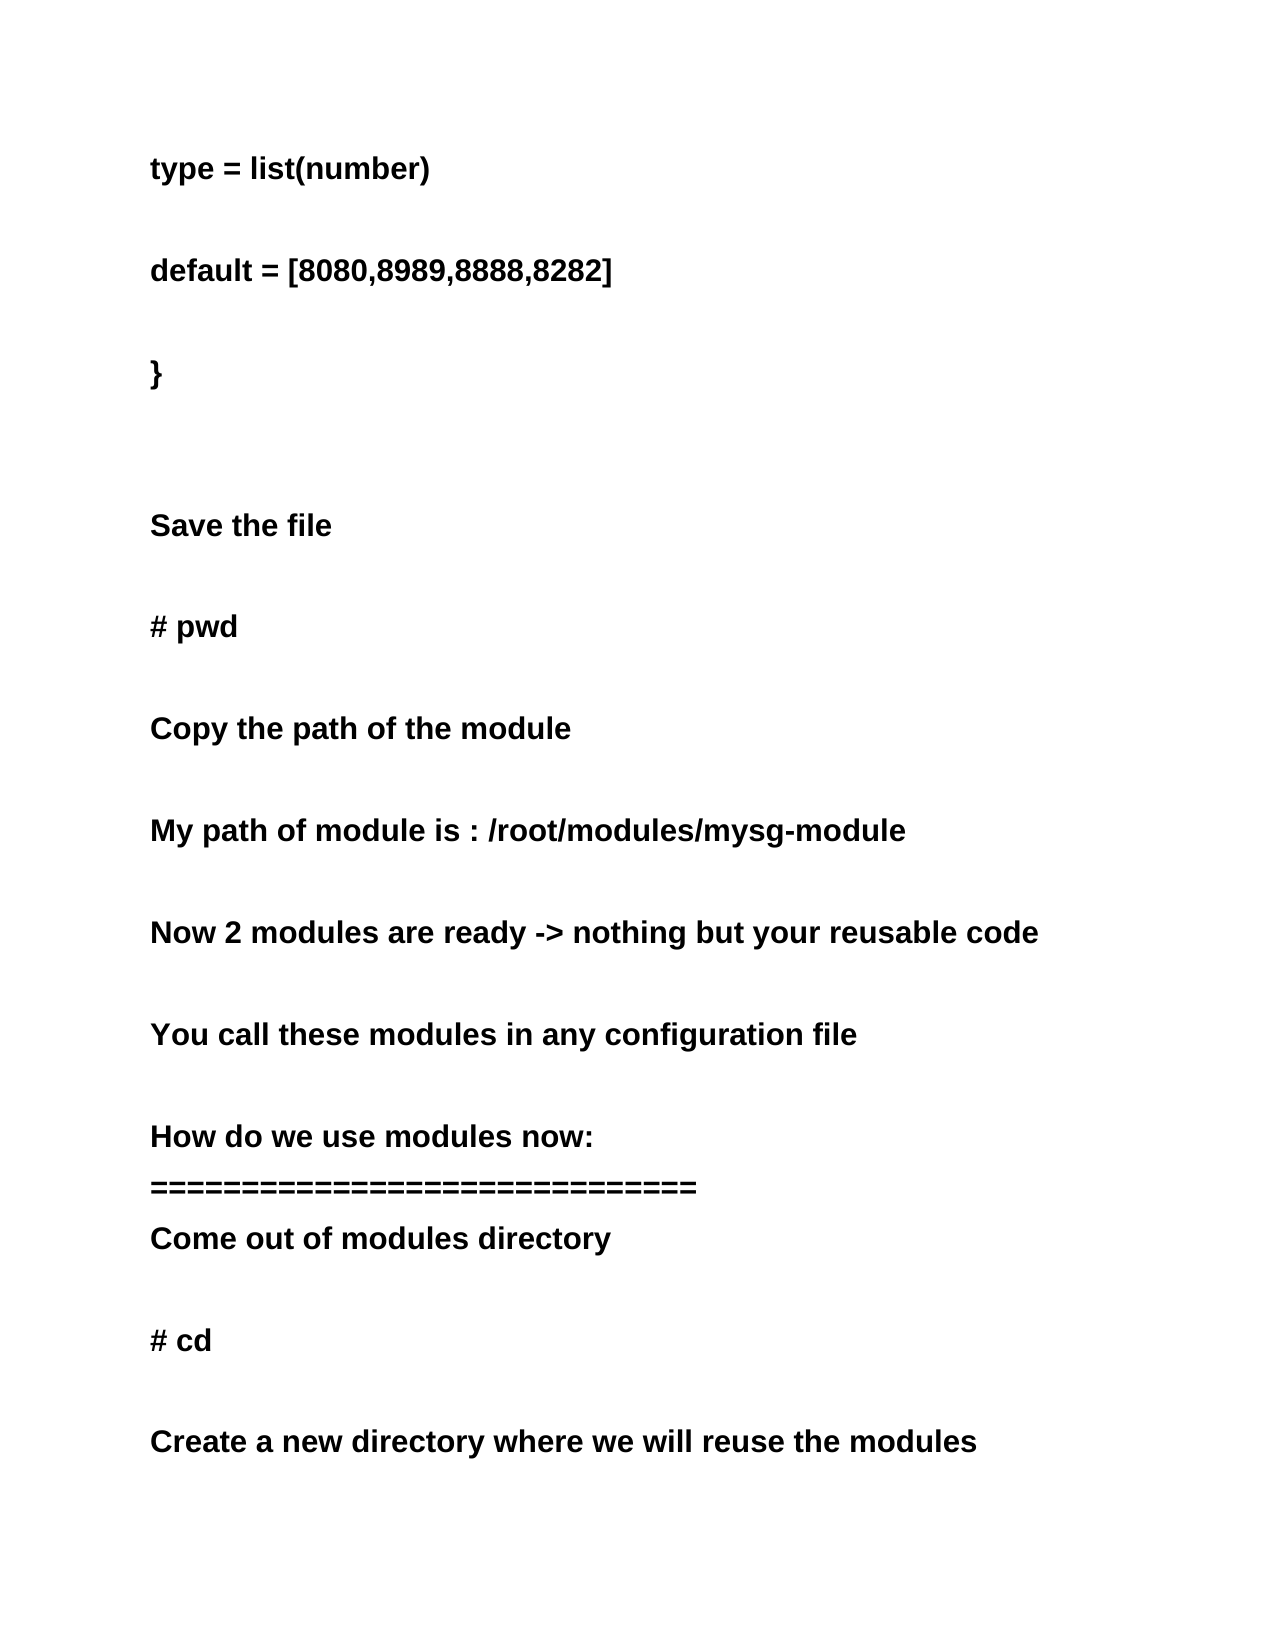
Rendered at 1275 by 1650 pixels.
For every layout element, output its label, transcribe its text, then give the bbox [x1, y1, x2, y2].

text # pwd [150, 608, 1125, 644]
text Copy the path of the module [150, 710, 1125, 746]
text Come out of modules directory [150, 1220, 1125, 1256]
text default = [8080,8989,8888,8282] [150, 252, 1125, 288]
text My path of module is : /root/modules/mysg-module [150, 812, 1125, 848]
text Save the file [150, 507, 1125, 542]
text } [150, 354, 1125, 390]
text # cd [150, 1322, 1125, 1357]
text ============================== [150, 1169, 1125, 1205]
text You call these modules in any configuration file [150, 1016, 1125, 1052]
text Create a new directory where we will reuse the modules [150, 1423, 1125, 1459]
text type = list(number) [150, 150, 1125, 186]
text How do we use modules now: [150, 1118, 1125, 1154]
text Now 2 modules are ready -> nothing but your reusable code [150, 914, 1125, 950]
